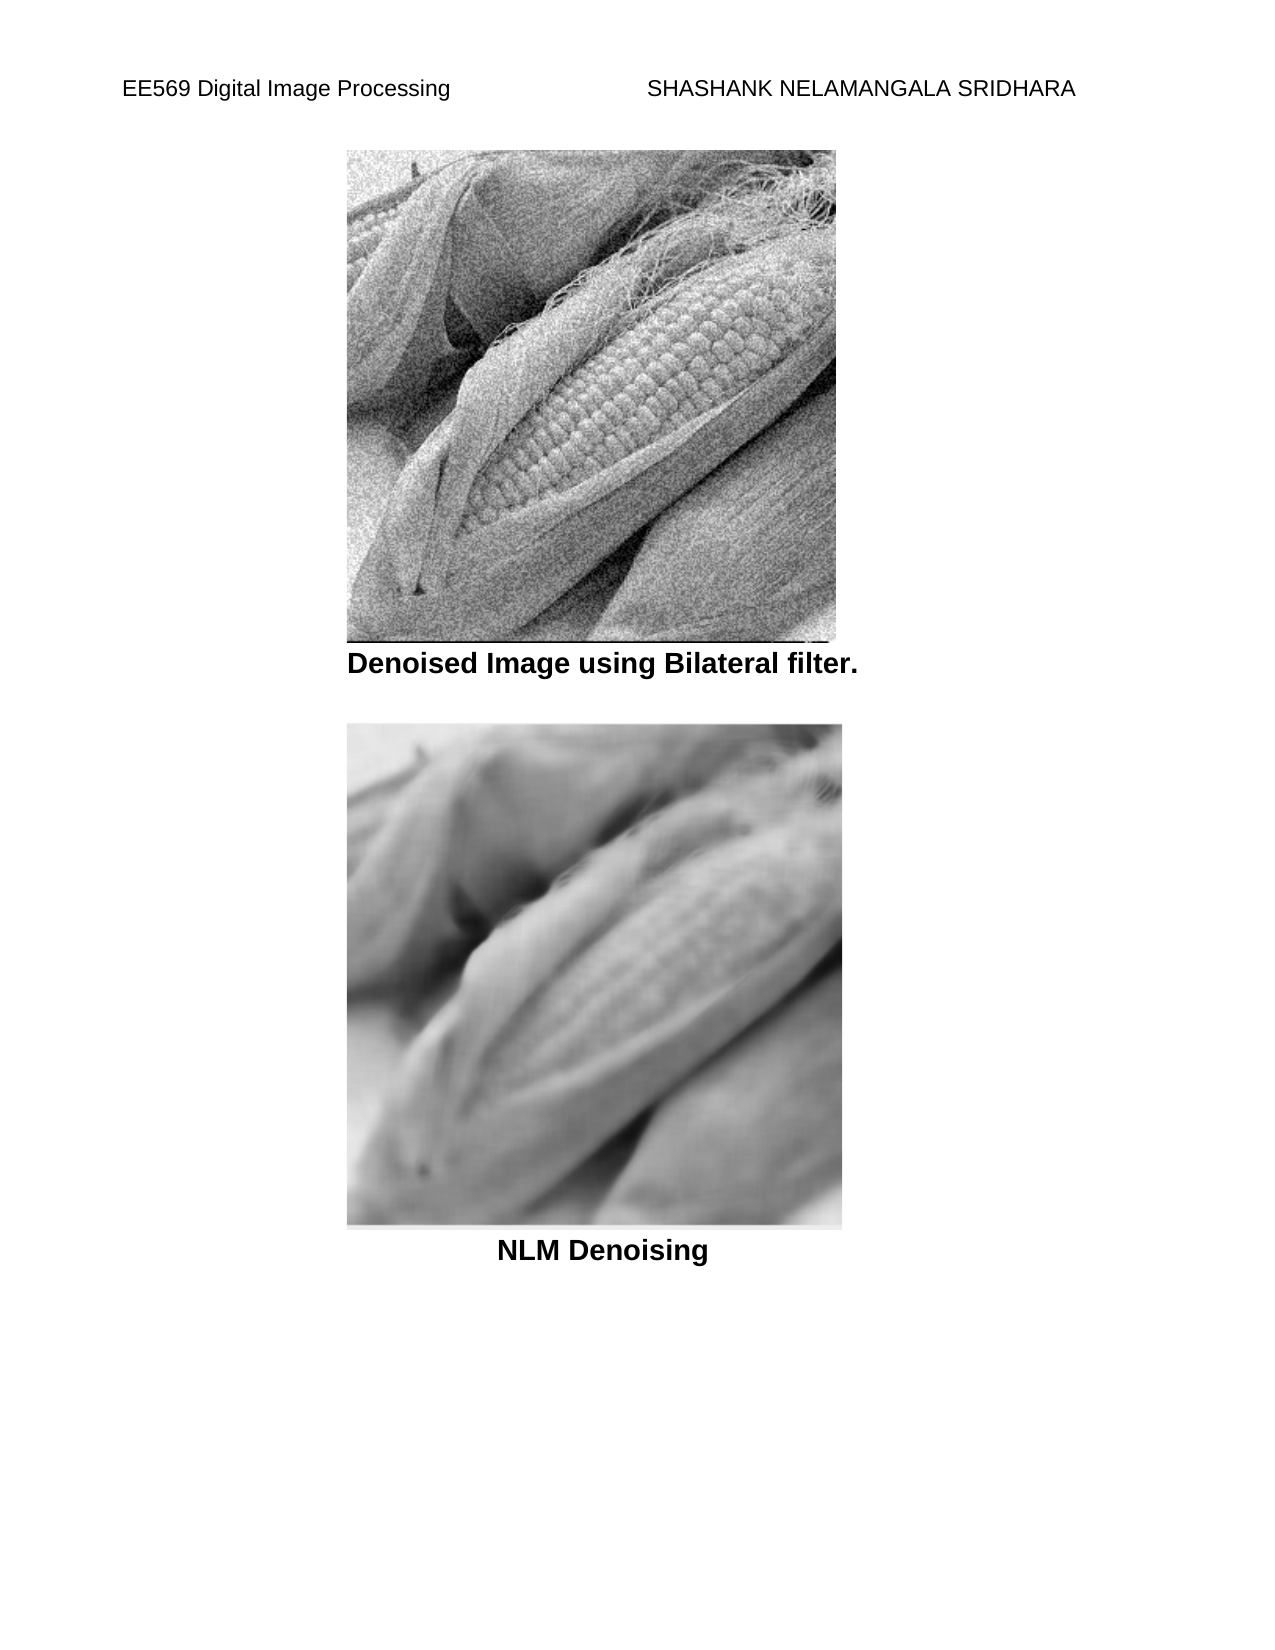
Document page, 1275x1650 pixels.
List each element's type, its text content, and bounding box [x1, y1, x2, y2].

picture [346, 723, 843, 1230]
picture [346, 150, 836, 643]
text Denoised Image using Bilateral filter. [272, 646, 1200, 679]
text NLM Denoising [422, 1233, 1200, 1267]
